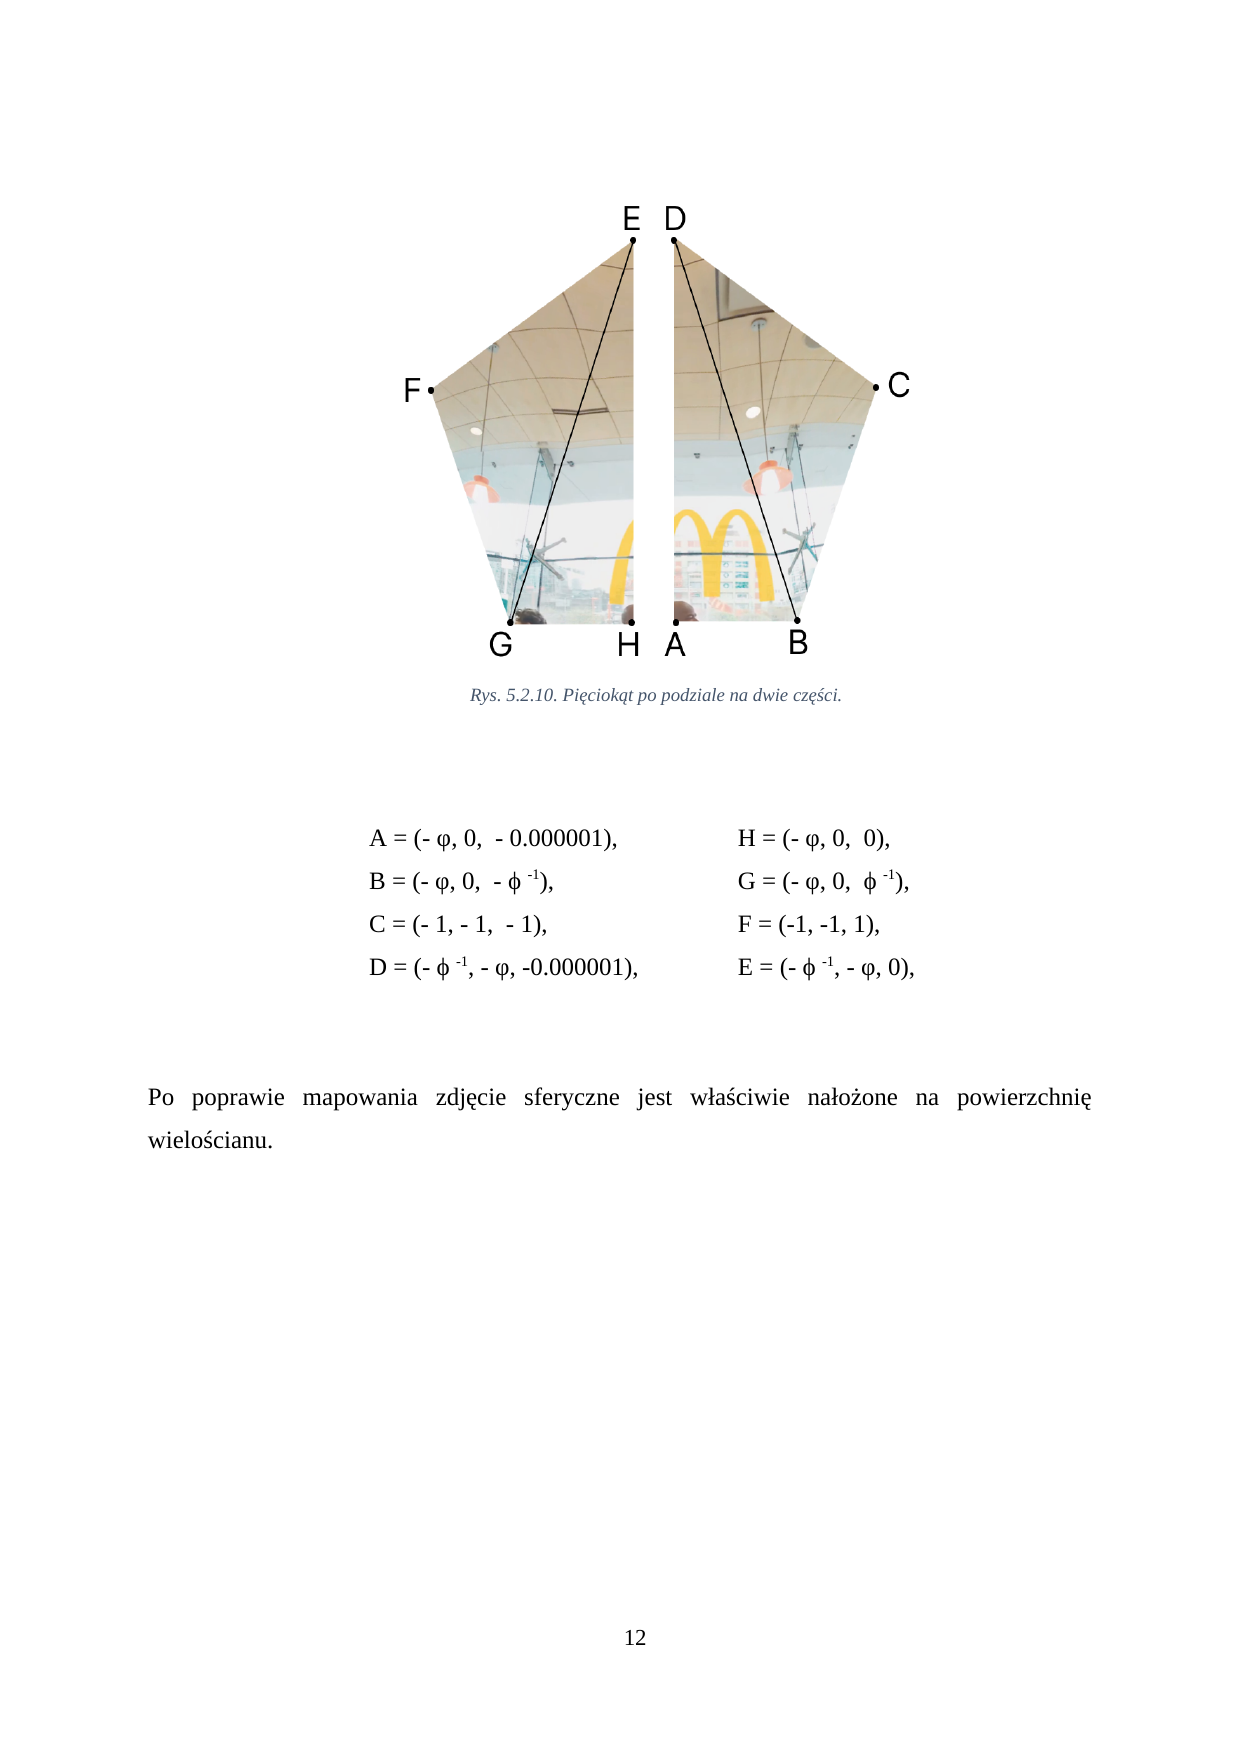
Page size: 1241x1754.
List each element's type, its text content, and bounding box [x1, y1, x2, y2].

picture [391, 190, 923, 670]
text Po poprawie mapowania zdjęcie sferyczne jest właściwie nałożone na powierzchnię wielościanu. [148, 1082, 1093, 1154]
text A = (- φ, 0, - 0.000001), H = (- φ, 0, 0), B = (- φ, 0, - ϕ -1), G = (- φ, 0, ϕ -1), C = (- 1, - 1, - 1), F = (-1, -1, 1), D = (- ϕ -1, - φ, -0.000001), E = (- ϕ -1, - φ, 0), [369, 823, 1093, 981]
